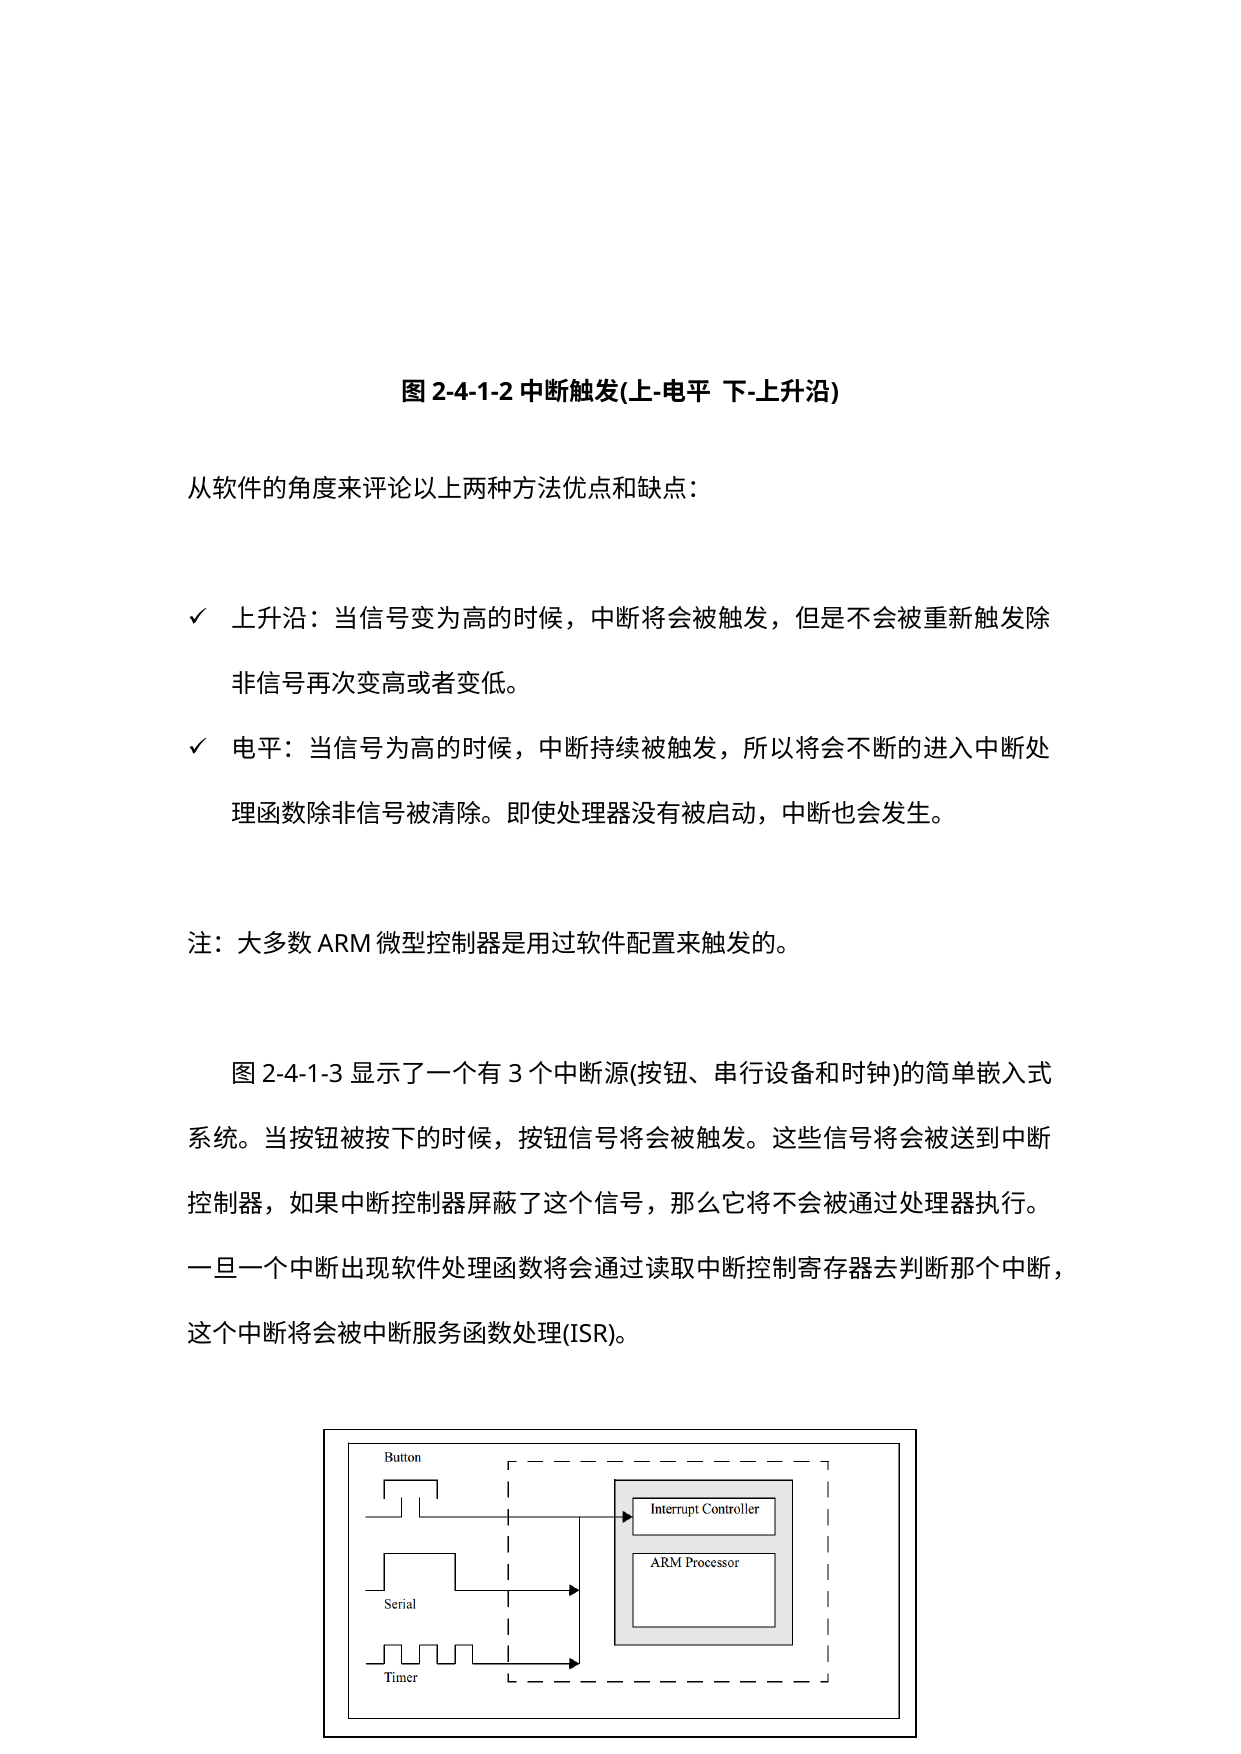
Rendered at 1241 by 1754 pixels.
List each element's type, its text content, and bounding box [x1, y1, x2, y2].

picture [339, 1437, 907, 1726]
text 注：大多数ARM微型控制器是用过软件配置来触发的。 [187, 909, 1053, 974]
list 上升沿：当信号变为高的时候，中断将会被触发，但是不会被重新触发除非信号再次变高或者变低。 [187, 584, 1053, 714]
text 图2-4-1-2 中断触发(上-电平 下-上升沿) [187, 357, 1053, 422]
list 电平：当信号为高的时候，中断持续被触发，所以将会不断的进入中断处理函数除非信号被清除。即使处理器没有被启动，中断也会发生。 [187, 714, 1053, 844]
text 图2-4-1-3 显示了一个有3个中断源(按钮、串行设备和时钟)的简单嵌入式系统。当按钮被按下的时候，按钮信号将会被触发。这些信号将会被送到中断控制器，如果中断控制器屏蔽了这个信号，那么它将不会被通过处理器执行。一旦一个中断出现软件处理函数将会通过读取中断控制寄存器去判断那个中断，这个中断将会被中断服务函数处理(ISR)。 [187, 1039, 1053, 1364]
text 从软件的角度来评论以上两种方法优点和缺点： [187, 454, 1053, 519]
